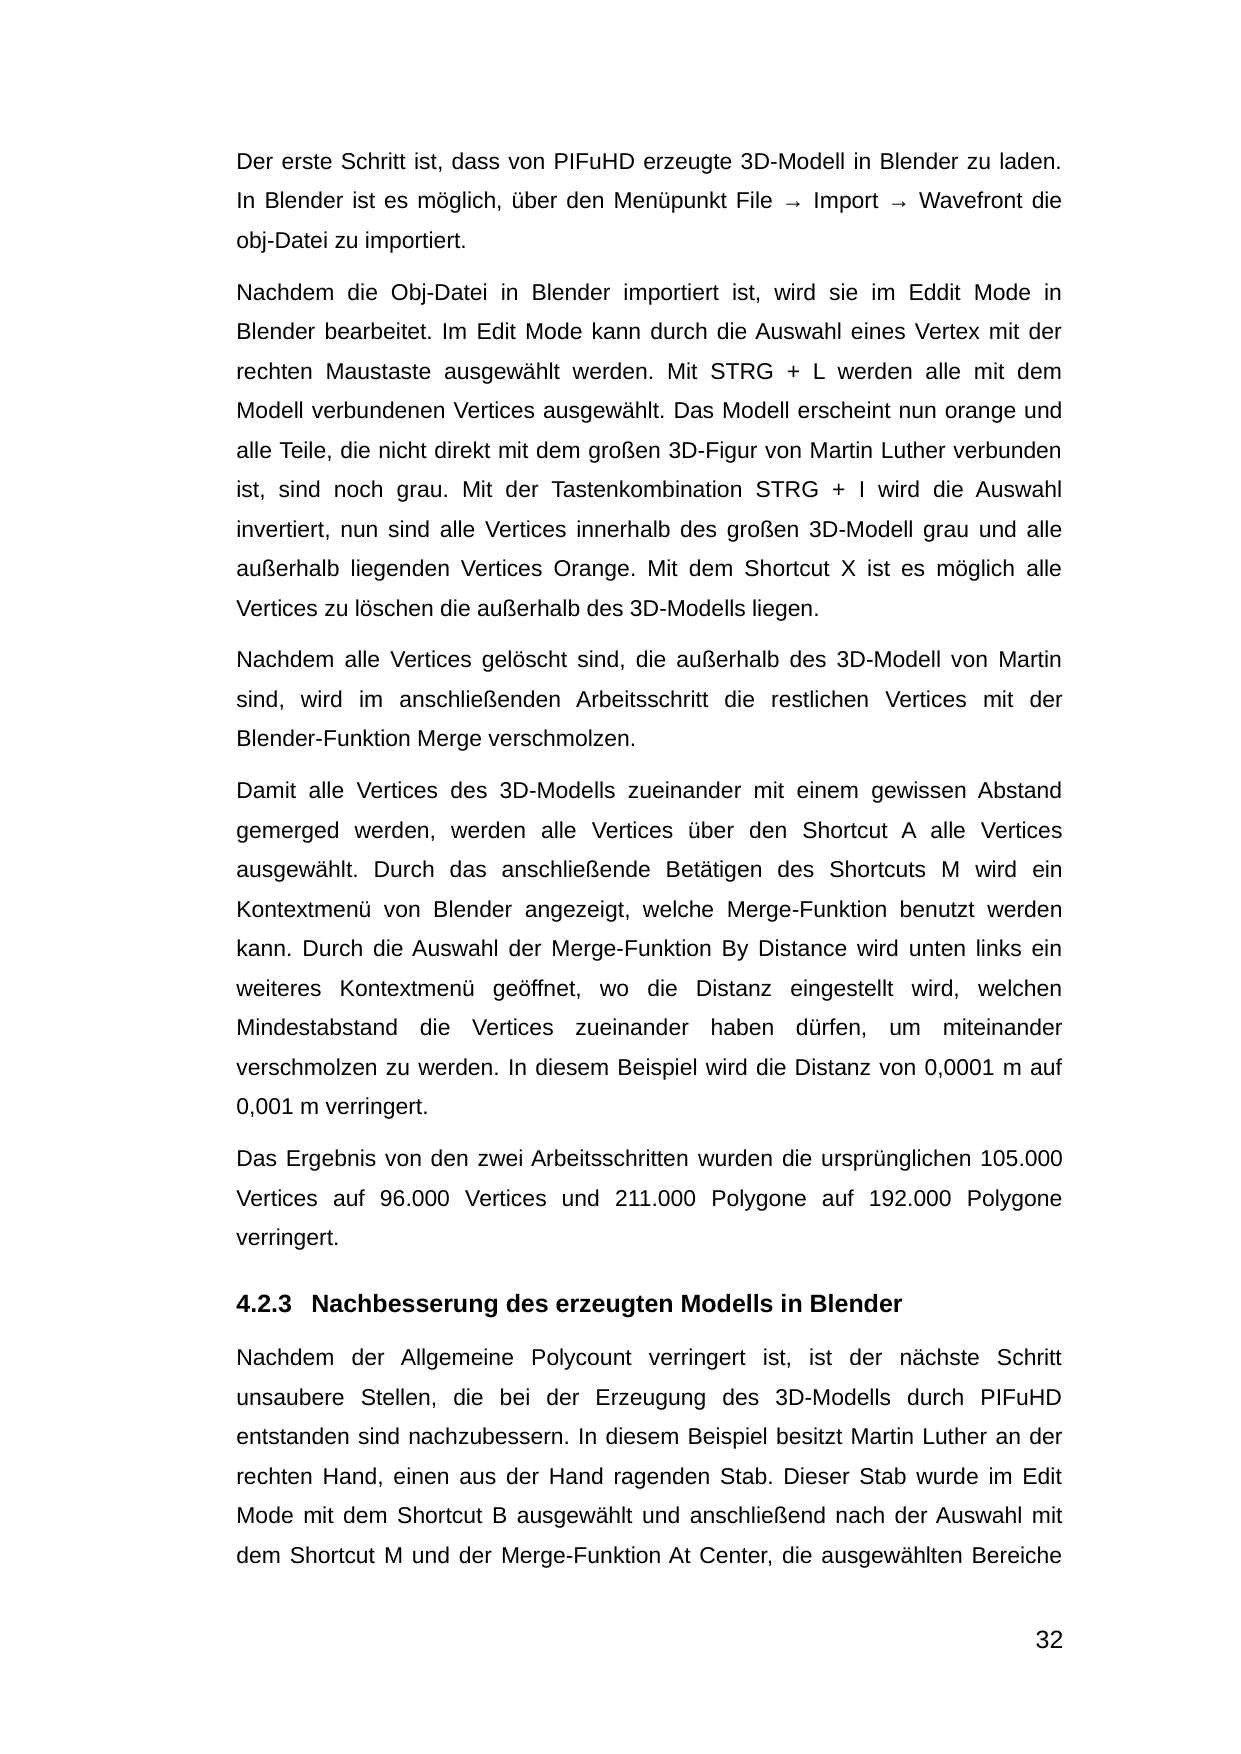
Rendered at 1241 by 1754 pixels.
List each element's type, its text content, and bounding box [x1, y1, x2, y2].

text Der erste Schritt ist, dass von PIFuHD erzeugte 3D-Modell in Blender zu laden. In Blender ist es möglich, über den Menüpunkt File → Import → Wavefront die obj-Datei zu importiert. [236, 148, 1063, 253]
text Nachdem alle Vertices gelöscht sind, die außerhalb des 3D-Modell von Martin sind, wird im anschließenden Arbeitsschritt die restlichen Vertices mit der Blender-Funktion Merge verschmolzen. [236, 646, 1063, 752]
text Nachdem die Obj-Datei in Blender importiert ist, wird sie im Eddit Mode in Blender bearbeitet. Im Edit Mode kann durch die Auswahl eines Vertex mit der rechten Maustaste ausgewählt werden. Mit STRG + L werden alle mit dem Modell verbundenen Vertices ausgewählt. Das Modell erscheint nun orange und alle Teile, die nicht direkt mit dem großen 3D-Figur von Martin Luther verbunden ist, sind noch grau. Mit der Tastenkombination STRG + I wird die Auswahl invertiert, nun sind alle Vertices innerhalb des großen 3D-Modell grau und alle außerhalb liegenden Vertices Orange. Mit dem Shortcut X ist es möglich alle Vertices zu löschen die außerhalb des 3D-Modells liegen. [236, 279, 1063, 621]
subtitle Nachbesserung des erzeugten Modells in Blender [236, 1289, 1063, 1317]
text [236, 1344, 1063, 1568]
text Damit alle Vertices des 3D-Modells zueinander mit einem gewissen Abstand gemerged werden, werden alle Vertices über den Shortcut A alle Vertices ausgewählt. Durch das anschließende Betätigen des Shortcuts M wird ein Kontextmenü von Blender angezeigt, welche Merge-Funktion benutzt werden kann. Durch die Auswahl der Merge-Funktion By Distance wird unten links ein weiteres Kontextmenü geöffnet, wo die Distanz eingestellt wird, welchen Mindestabstand die Vertices zueinander haben dürfen, um miteinander verschmolzen zu werden. In diesem Beispiel wird die Distanz von 0,0001 m auf 0,001 m verringert. [236, 777, 1063, 1119]
text Das Ergebnis von den zwei Arbeitsschritten wurden die ursprünglichen 105.000 Vertices auf 96.000 Vertices und 211.000 Polygone auf 192.000 Polygone verringert. [236, 1145, 1063, 1251]
